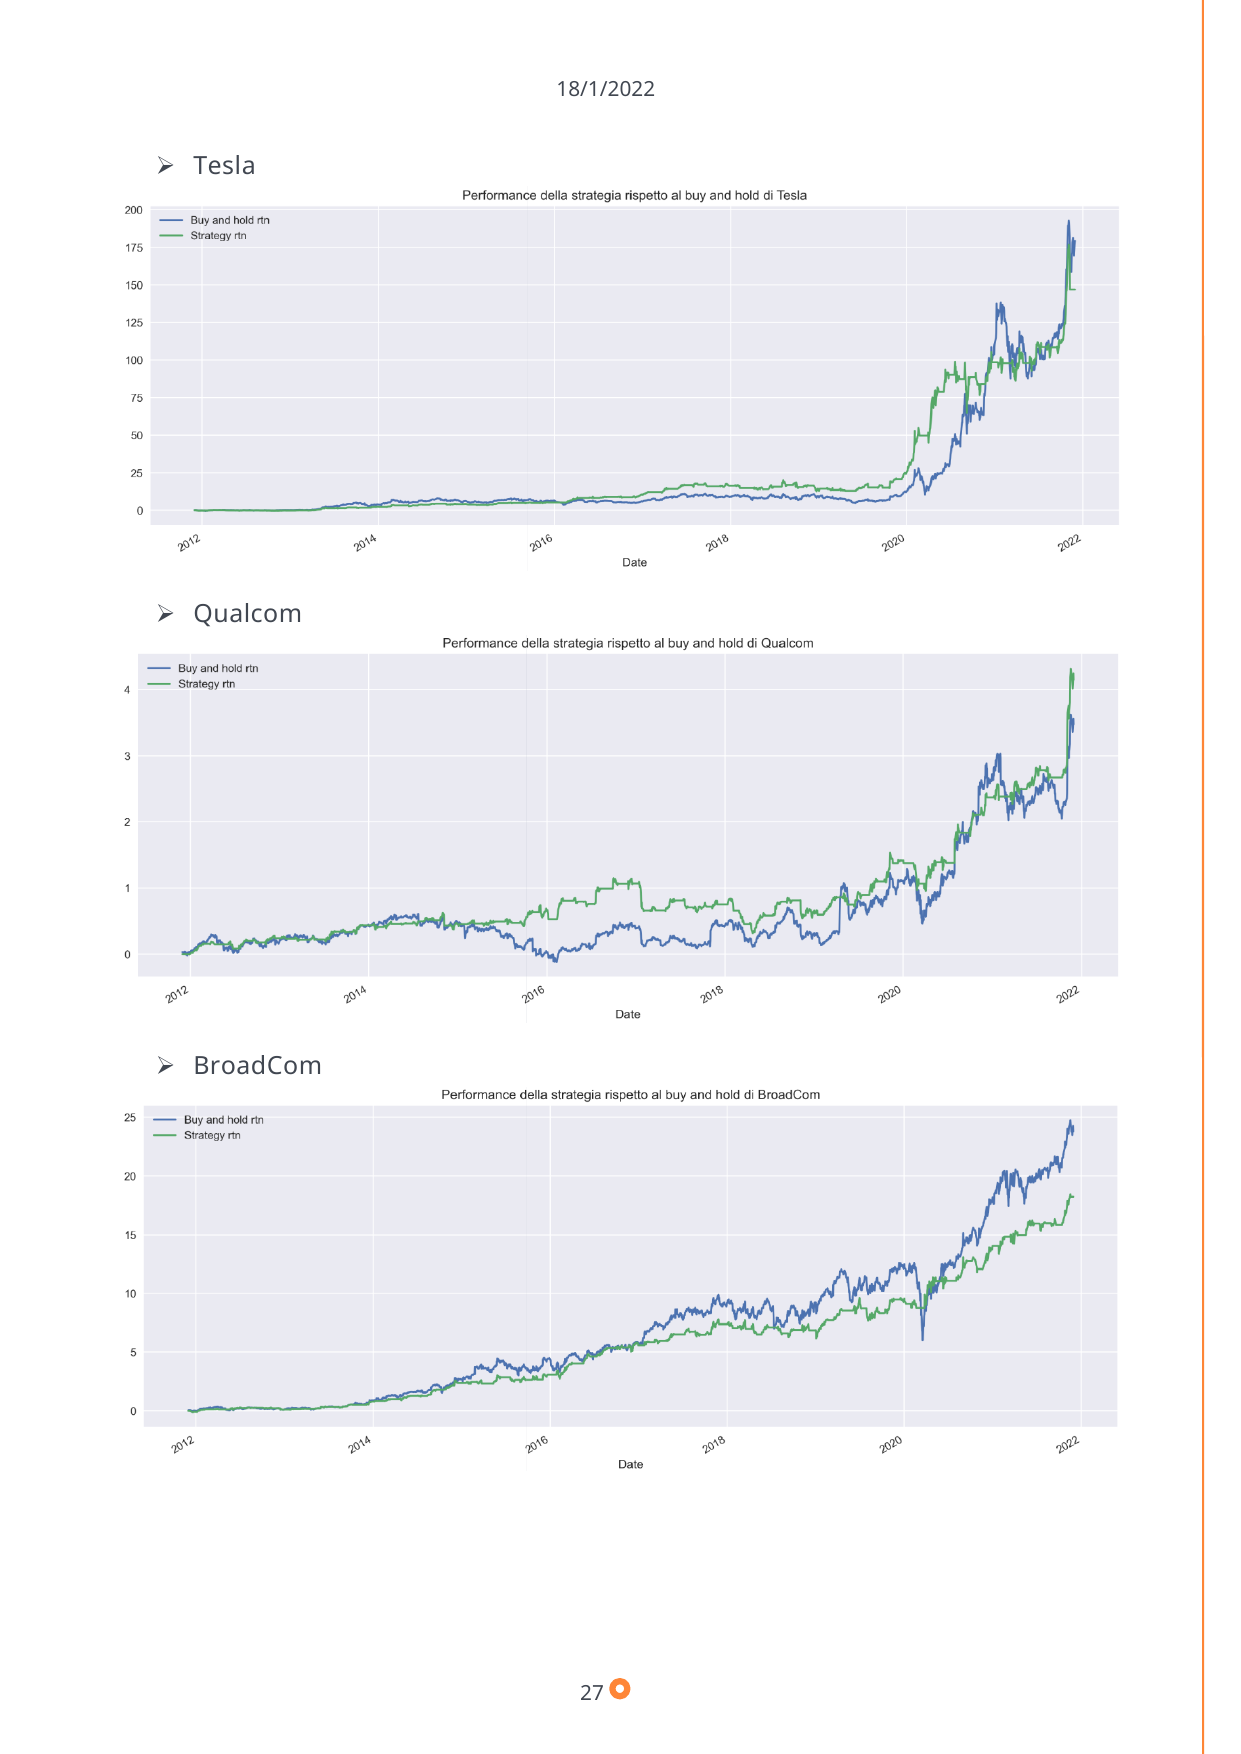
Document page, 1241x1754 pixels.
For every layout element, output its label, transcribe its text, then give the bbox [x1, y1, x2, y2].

picture [118, 635, 1123, 1023]
subtitle Tesla [156, 148, 1122, 182]
subtitle BroadCom [156, 1048, 1122, 1082]
subtitle Qualcom [156, 596, 1122, 630]
picture [118, 186, 1123, 571]
picture [118, 1087, 1123, 1471]
